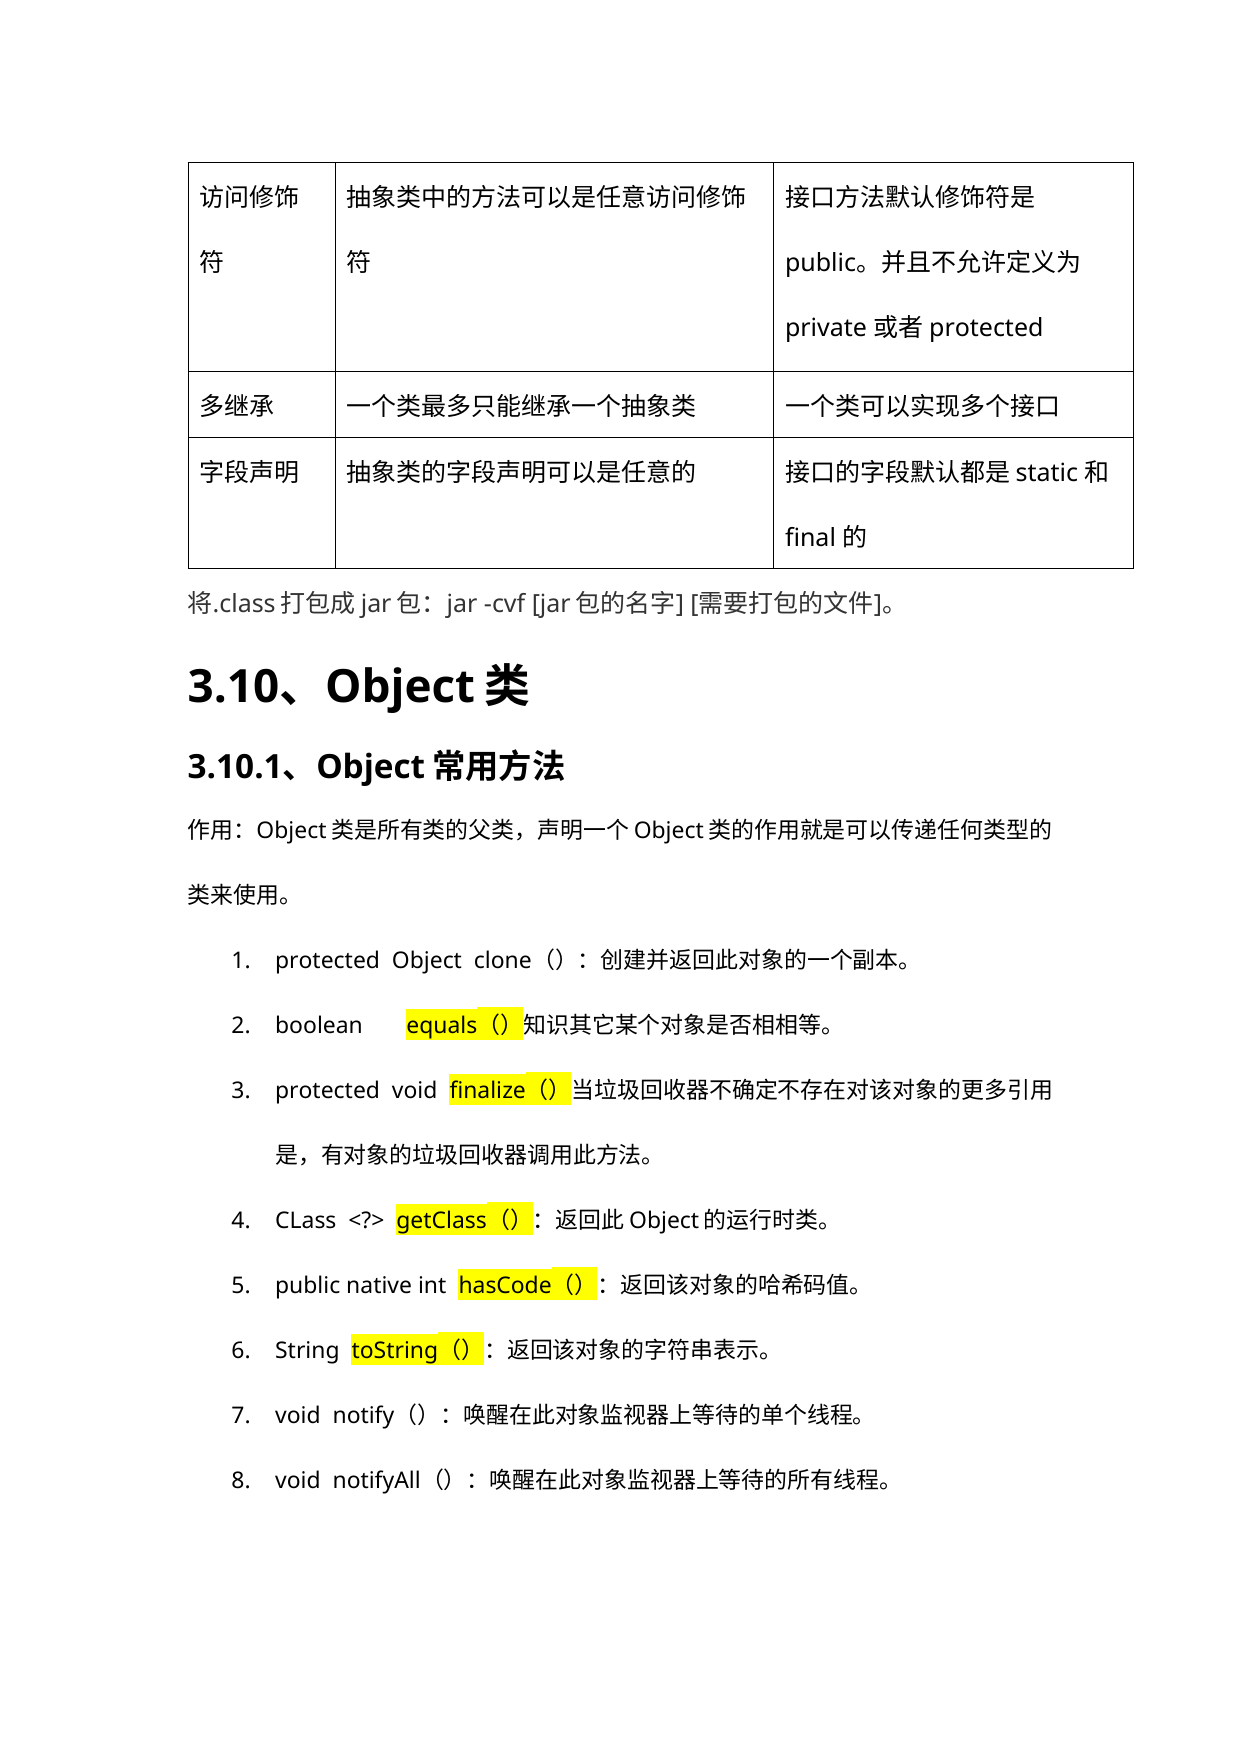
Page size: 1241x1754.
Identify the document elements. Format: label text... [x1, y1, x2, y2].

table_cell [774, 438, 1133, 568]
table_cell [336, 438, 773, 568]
text 作用：Object类是所有类的父类，声明一个Object类的作用就是可以传递任何类型的类来使用。 [187, 796, 1053, 926]
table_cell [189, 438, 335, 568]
text 将.class打包成jar包：jar -cvf [jar包的名字] [需要打包的文件]。 [187, 569, 1053, 634]
list CLass <?> getClass（）：返回此Object的运行时类。 [231, 1186, 1053, 1251]
list void notify（）：唤醒在此对象监视器上等待的单个线程。 [231, 1381, 1053, 1446]
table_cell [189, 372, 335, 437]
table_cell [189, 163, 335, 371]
subtitle 3.10.1、Object常用方法 [187, 731, 1053, 796]
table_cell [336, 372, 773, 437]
subtitle 3.10、Object类 [187, 634, 1053, 731]
list protected Object clone（）：创建并返回此对象的一个副本。 [231, 926, 1053, 991]
list void notifyAll（）：唤醒在此对象监视器上等待的所有线程。 [231, 1446, 1053, 1511]
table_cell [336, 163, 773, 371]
list public native int hasCode（）：返回该对象的哈希码值。 [231, 1251, 1053, 1316]
list protected void finalize（）当垃圾回收器不确定不存在对该对象的更多引用是，有对象的垃圾回收器调用此方法。 [231, 1056, 1053, 1186]
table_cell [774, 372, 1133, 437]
list String toString（）：返回该对象的字符串表示。 [231, 1316, 1053, 1381]
list boolean equals（）知识其它某个对象是否相相等。 [231, 991, 1053, 1056]
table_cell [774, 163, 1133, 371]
